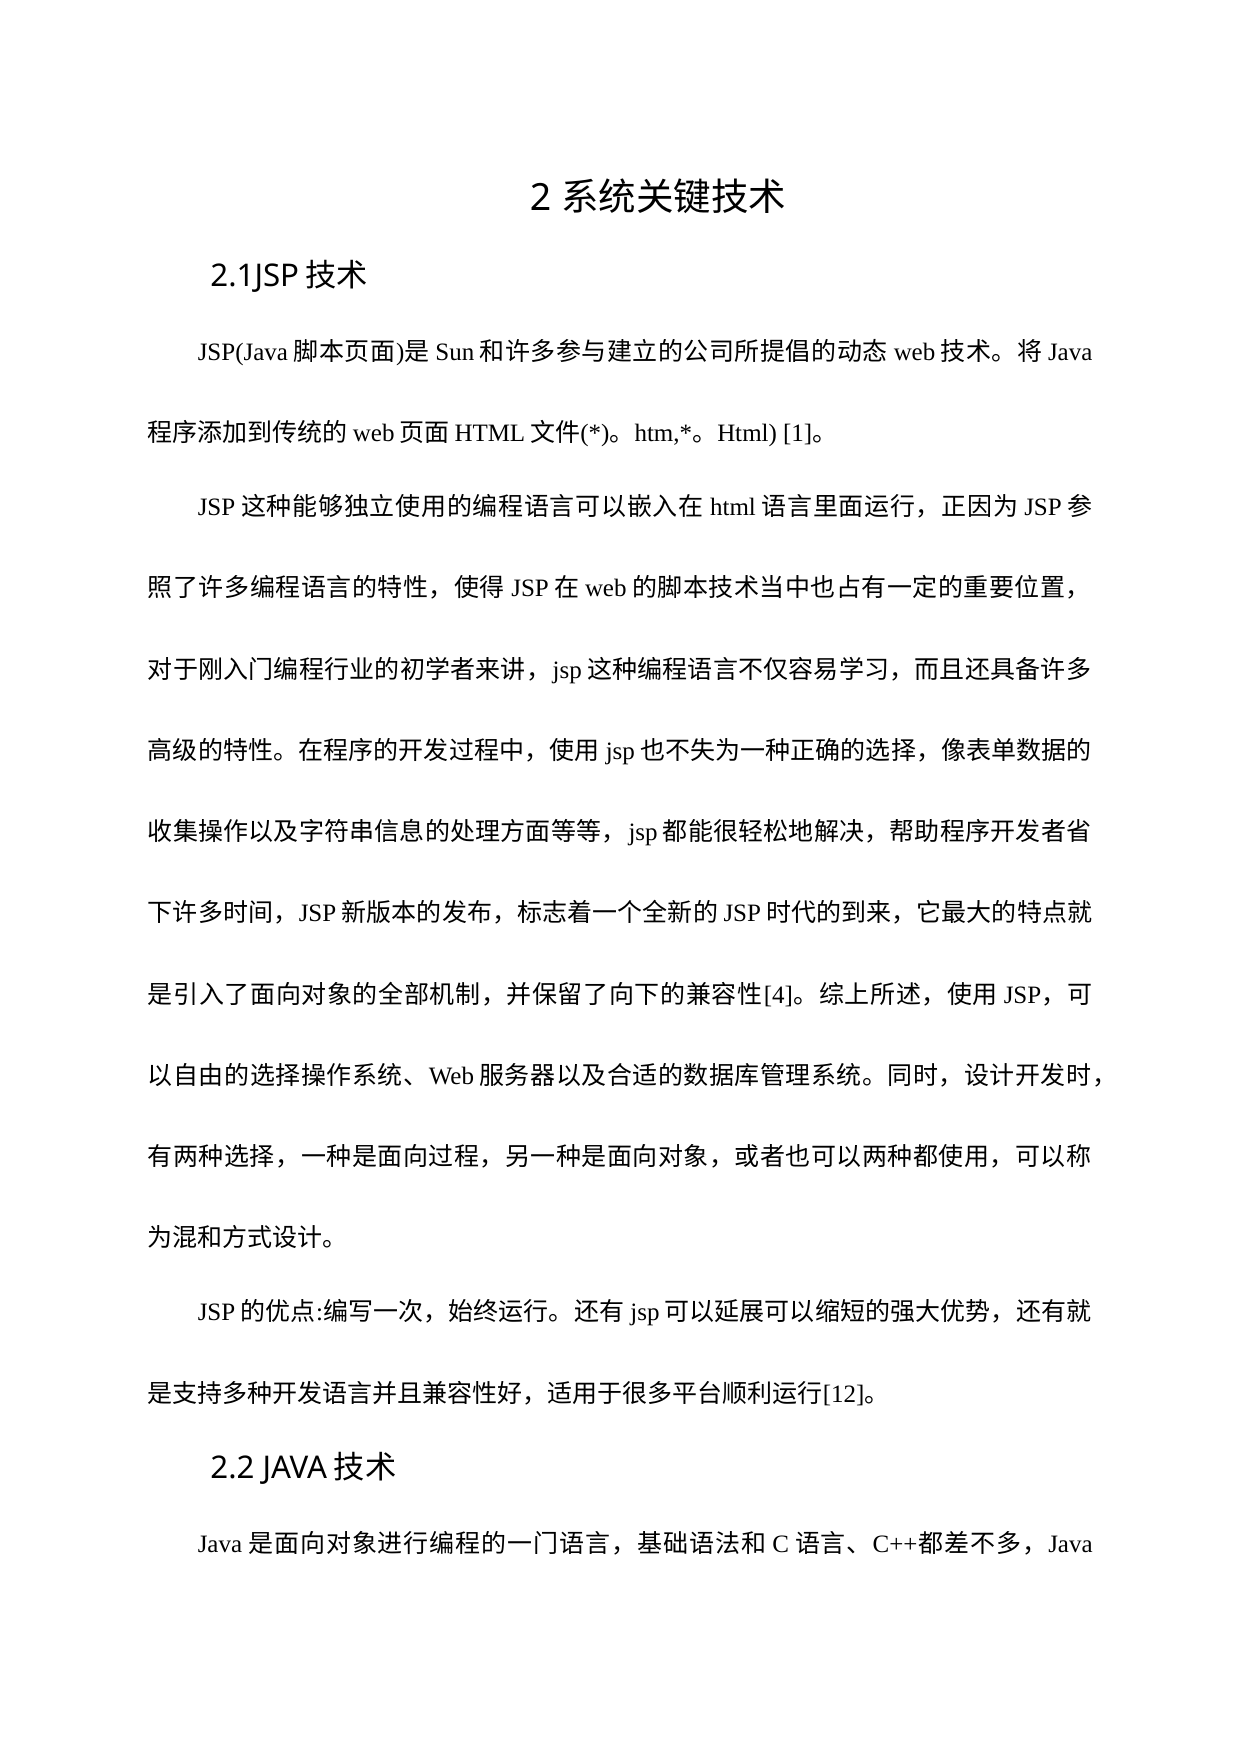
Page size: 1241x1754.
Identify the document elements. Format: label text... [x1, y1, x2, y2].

text JSP这种能够独立使用的编程语言可以嵌入在html语言里面运行，正因为JSP参照了许多编程语言的特性，使得JSP在web的脚本技术当中也占有一定的重要位置，对于刚入门编程行业的初学者来讲，jsp这种编程语言不仅容易学习，而且还具备许多高级的特性。在程序的开发过程中，使用jsp也不失为一种正确的选择，像表单数据的收集操作以及字符串信息的处理方面等等，jsp都能很轻松地解决，帮助程序开发者省下许多时间，JSP 新版本的发布，标志着一个全新的JSP时代的到来，它最大的特点就是引入了面向对象的全部机制，并保留了向下的兼容性[4]。综上所述，使用JSP，可以自由的选择操作系统、Web服务器以及合适的数据库管理系统。同时，设计开发时，有两种选择，一种是面向过程，另一种是面向对象，或者也可以两种都使用，可以称为混和方式设计。 [148, 472, 1092, 1268]
subtitle 2.2 JAVA技术 [148, 1433, 1092, 1498]
text JSP(Java脚本页面)是Sun和许多参与建立的公司所提倡的动态web技术。将Java程序添加到传统的web页面HTML文件(*)。htm,*。Html) [1]。 [148, 317, 1092, 463]
subtitle 2 系统关键技术 [148, 162, 1092, 227]
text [148, 1509, 1092, 1574]
subtitle 2.1JSP技术 [148, 241, 1092, 306]
text JSP的优点:编写一次，始终运行。还有jsp可以延展可以缩短的强大优势，还有就是支持多种开发语言并且兼容性好，适用于很多平台顺利运行[12]。 [148, 1277, 1092, 1424]
